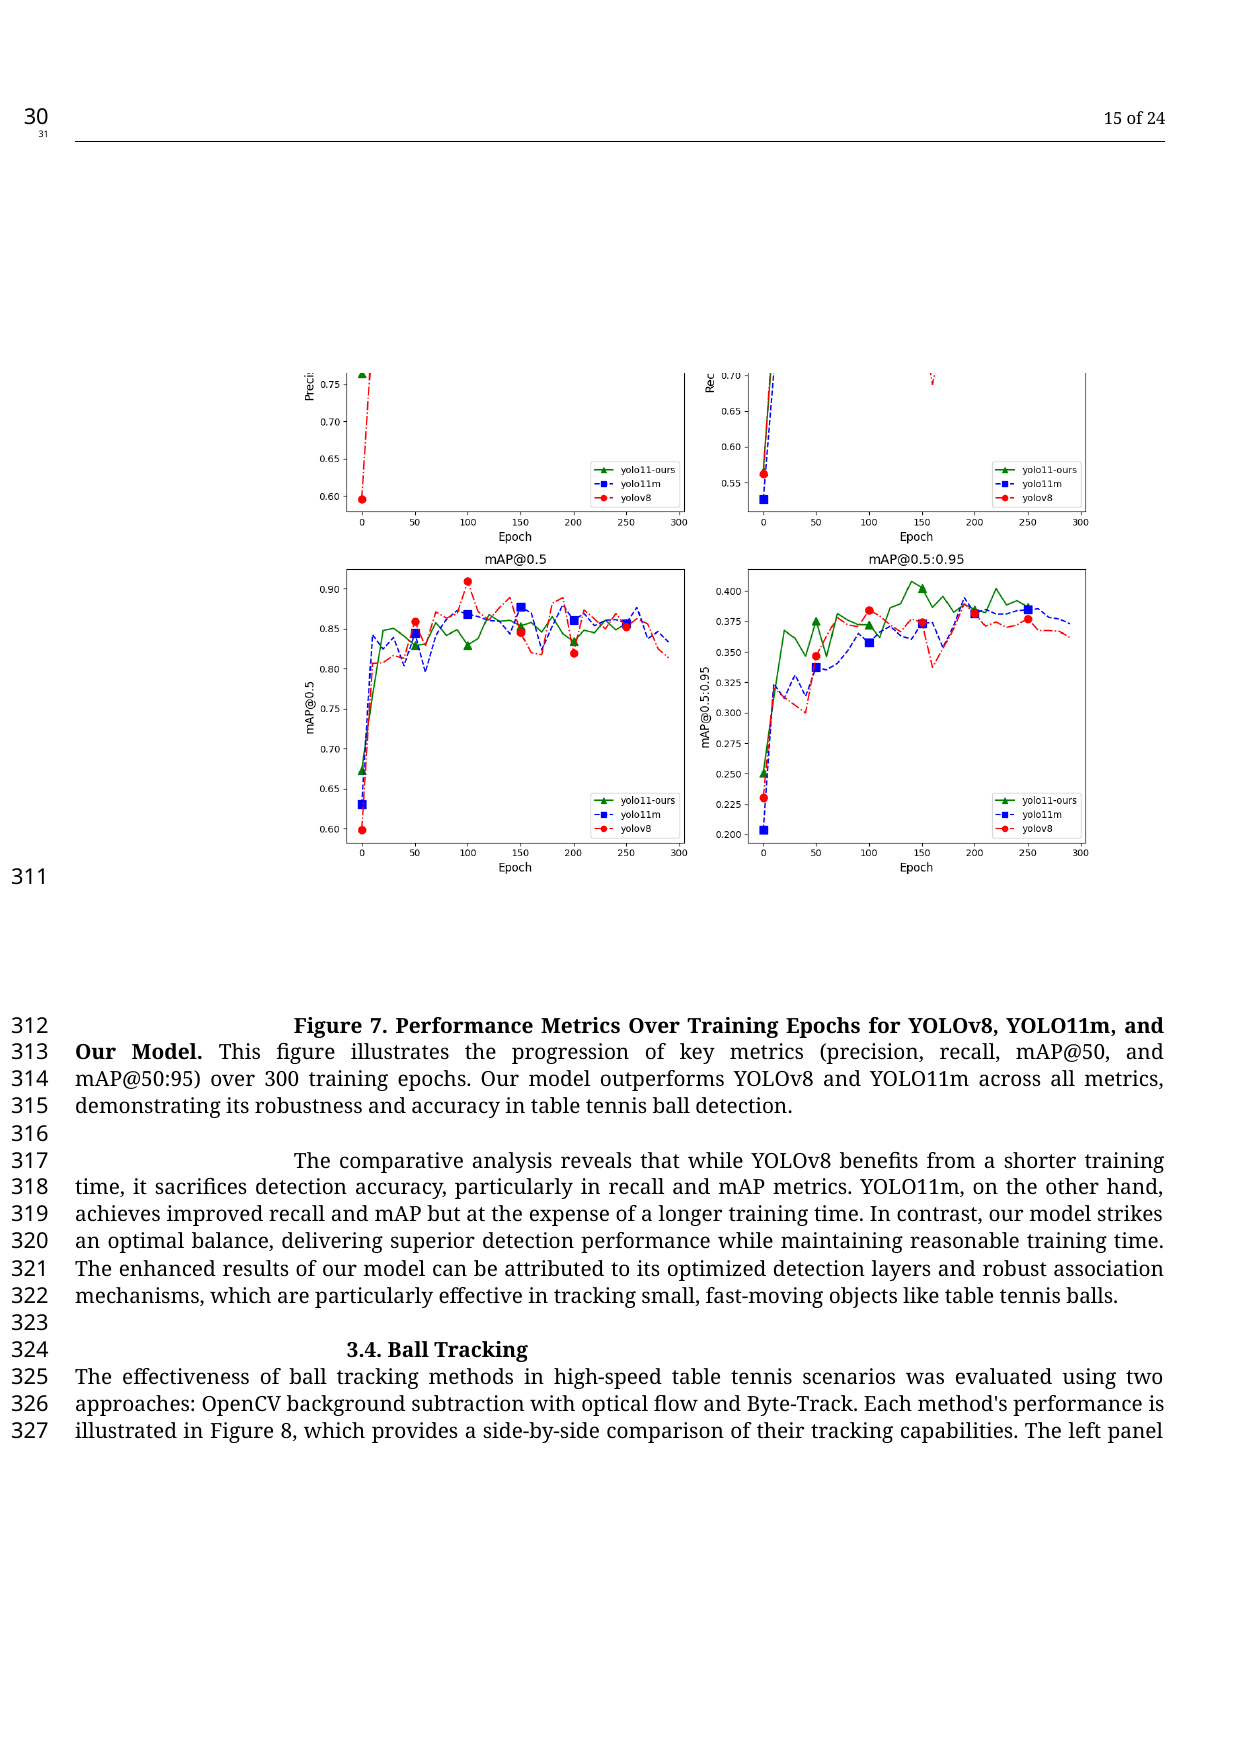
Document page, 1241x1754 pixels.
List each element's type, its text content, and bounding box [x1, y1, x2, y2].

text The comparative analysis reveals that while YOLOv8 benefits from a shorter training time, it sacrifices detection accuracy, particularly in recall and mAP metrics. YOLO11m, on the other hand, achieves improved recall and mAP but at the expense of a longer training time. In contrast, our model strikes an optimal balance, delivering superior detection performance while maintaining reasonable training time. The enhanced results of our model can be attributed to its optimized detection layers and robust association mechanisms, which are particularly effective in tracking small, fast-moving objects like table tennis balls. [75, 1147, 1165, 1309]
text Figure 7. Performance Metrics Over Training Epochs for YOLOv8, YOLO11m, and Our Model. This figure illustrates the progression of key metrics (precision, recall, mAP@50, and mAP@50:95) over 300 training epochs. Our model outperforms YOLOv8 and YOLO11m across all metrics, demonstrating its robustness and accuracy in table tennis ball detection. [75, 1012, 1165, 1120]
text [75, 1363, 1165, 1444]
text 3.4. Ball Tracking [347, 1336, 1165, 1363]
picture [293, 373, 1100, 884]
